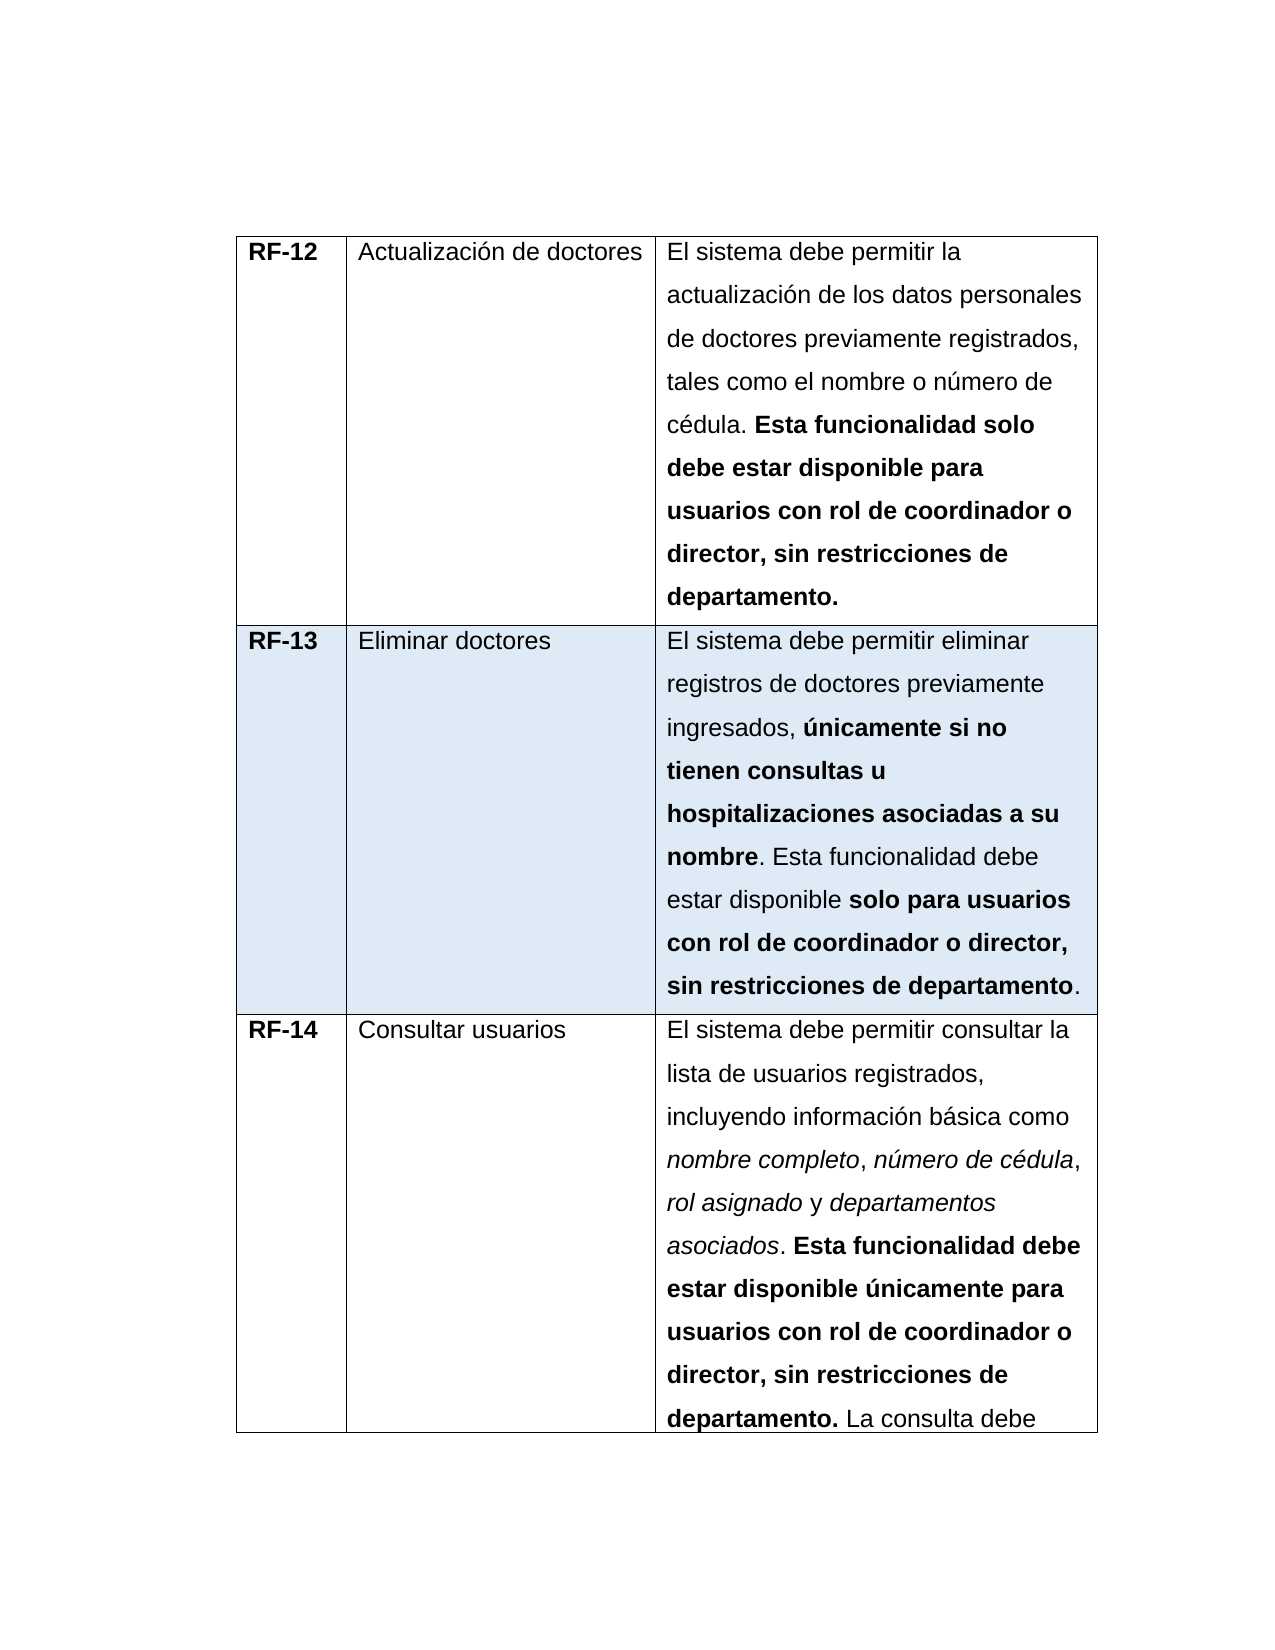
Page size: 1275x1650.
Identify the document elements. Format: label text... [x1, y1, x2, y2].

table_cell Eliminar doctores [347, 626, 655, 1014]
table_cell Consultar usuarios [347, 1015, 655, 1432]
table_cell RF-13 [237, 626, 346, 1014]
table_cell RF-12 [237, 237, 346, 625]
table_cell Actualización de doctores [347, 237, 655, 625]
table_cell El sistema debe permitir eliminar registros de doctores previamente ingresados, únicamente si no tienen consultas u hospitalizaciones asociadas a su nombre. Esta funcionalidad debe estar disponible solo para usuarios con rol de coordinador o director, sin restricciones de departamento. [656, 626, 1097, 1014]
table_cell El sistema debe permitir la actualización de los datos personales de doctores previamente registrados, tales como el nombre o número de cédula. Esta funcionalidad solo debe estar disponible para usuarios con rol de coordinador o director, sin restricciones de departamento. [656, 237, 1097, 625]
table_cell RF-14 [237, 1015, 346, 1432]
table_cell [656, 1015, 1097, 1432]
